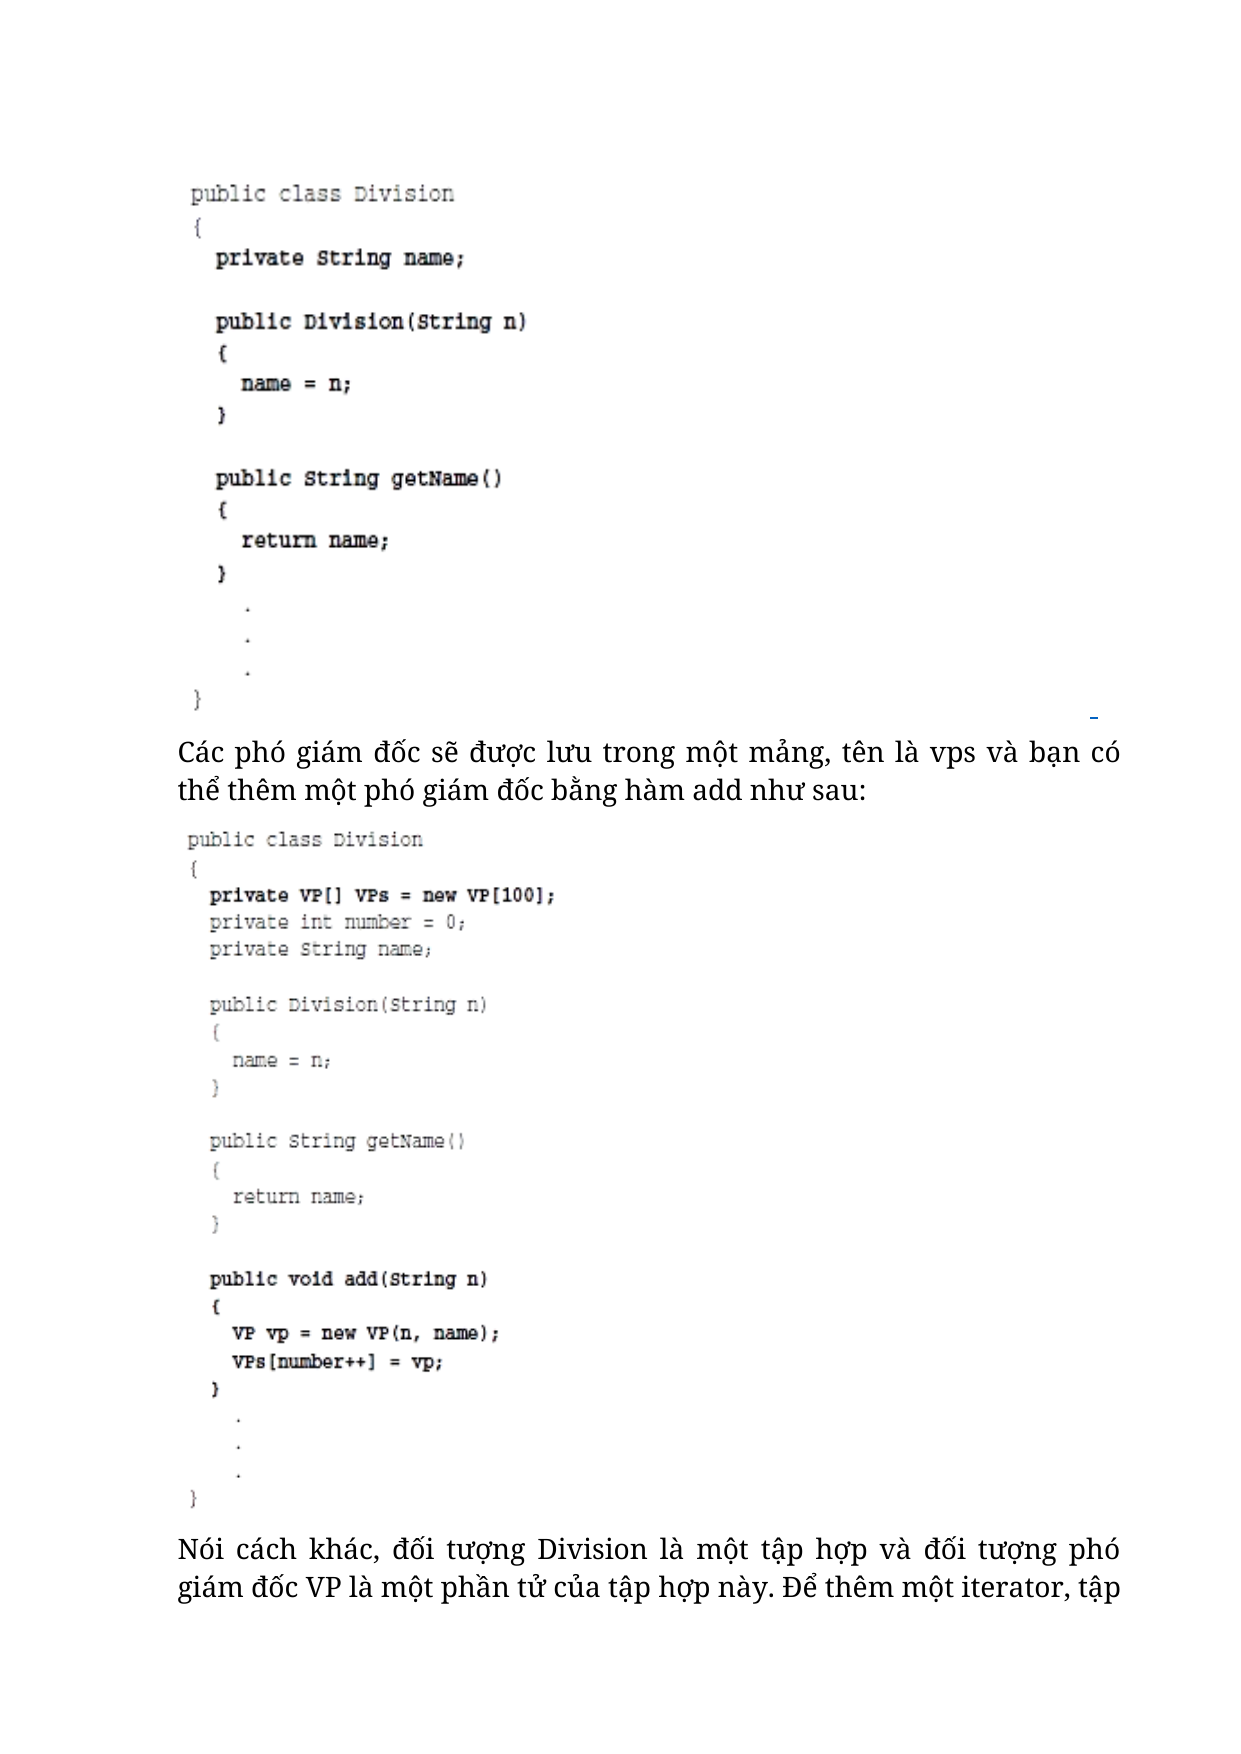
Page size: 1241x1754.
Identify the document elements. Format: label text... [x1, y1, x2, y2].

text Các phó giám đốc sẽ được lưu trong một mảng, tên là vps và bạn có thể thêm một phó giám đốc bằng hàm add như sau: [177, 732, 1122, 809]
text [177, 1529, 1122, 1606]
picture [177, 825, 1004, 1512]
picture [177, 177, 1089, 715]
